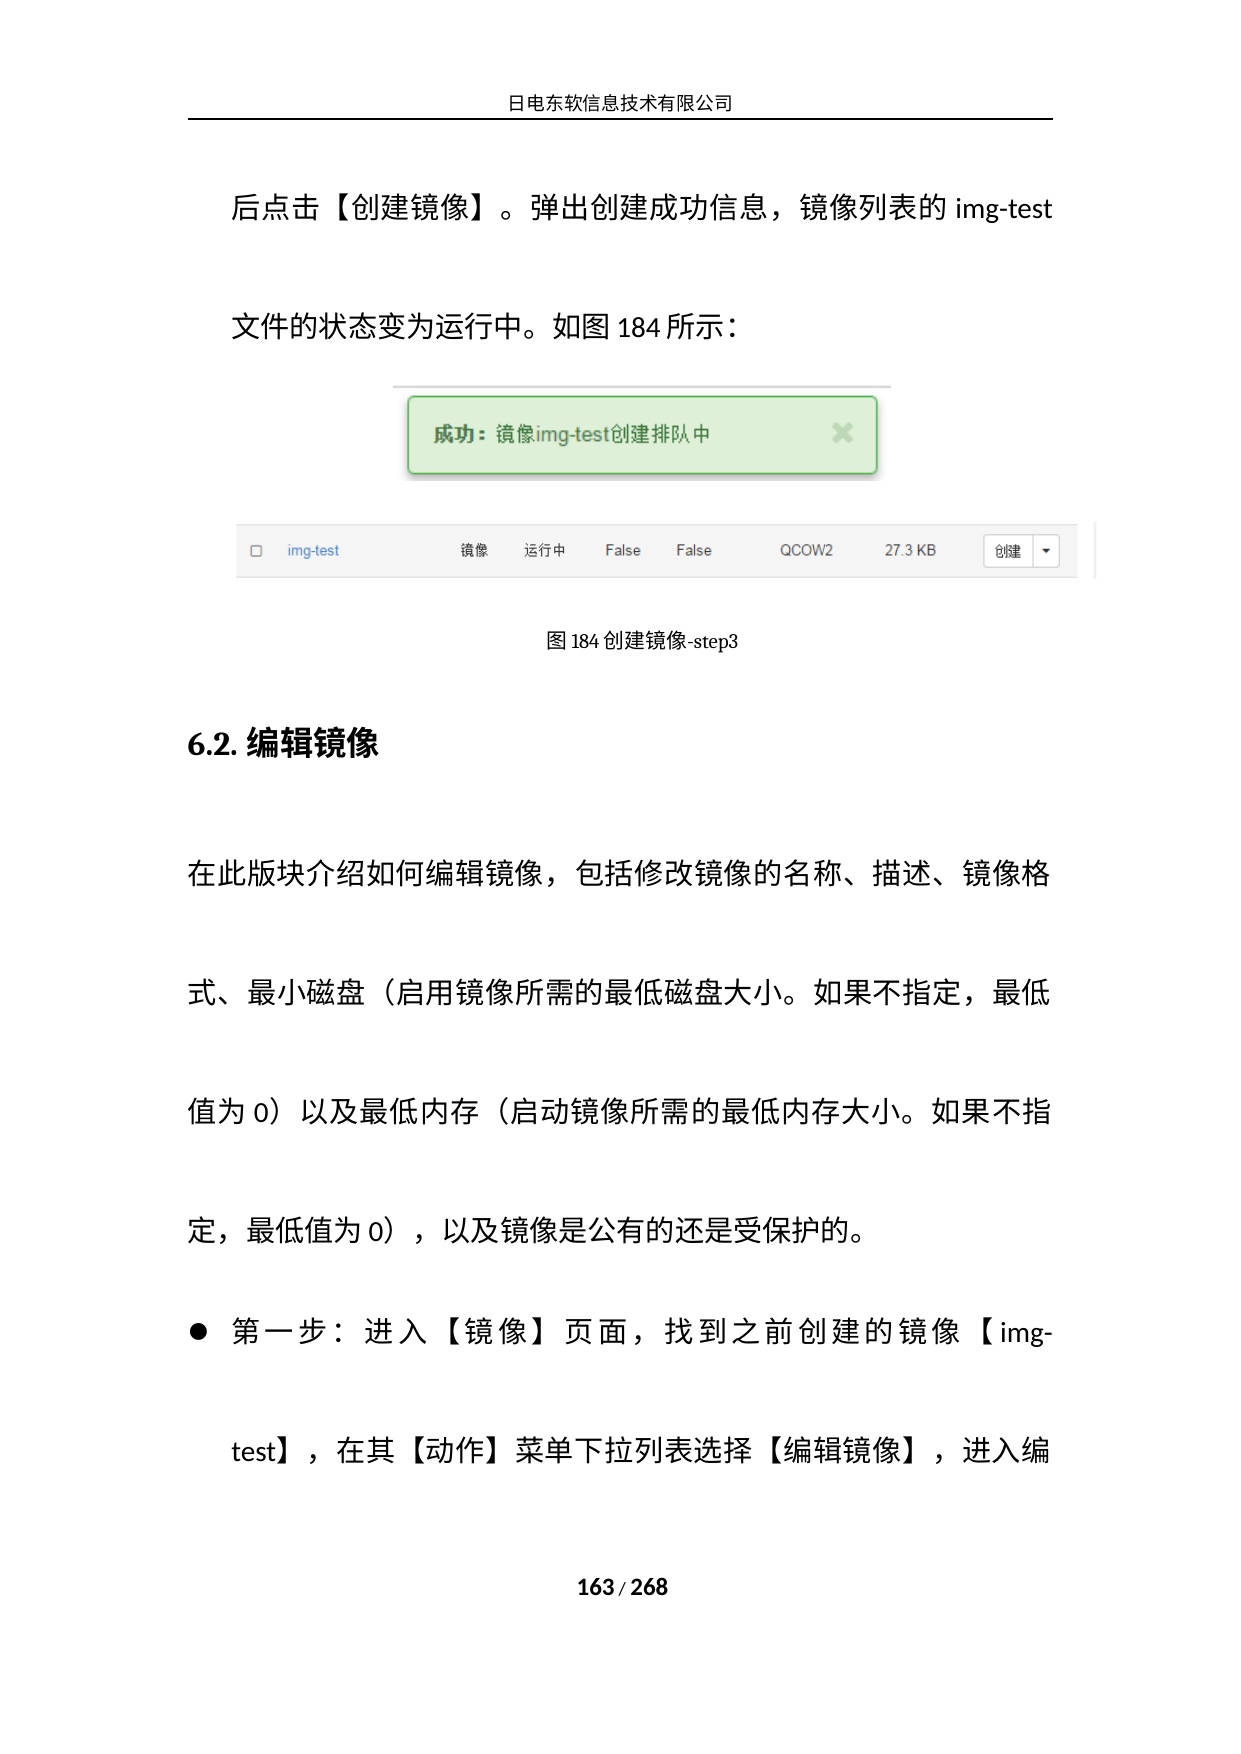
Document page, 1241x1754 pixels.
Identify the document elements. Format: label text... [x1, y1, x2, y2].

picture [392, 385, 892, 481]
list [187, 1290, 1053, 1488]
text 图 184创建镜像-step3 [231, 620, 1053, 659]
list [187, 166, 1053, 364]
picture [231, 522, 1097, 579]
text 在此版块介绍如何编辑镜像，包括修改镜像的名称、描述、镜像格式、最小磁盘（启用镜像所需的最低磁盘大小。如果不指定，最低值为0）以及最低内存（启动镜像所需的最低内存大小。如果不指定，最低值为0），以及镜像是公有的还是受保护的。 [187, 832, 1053, 1269]
subtitle 编辑镜像 [187, 702, 1053, 781]
